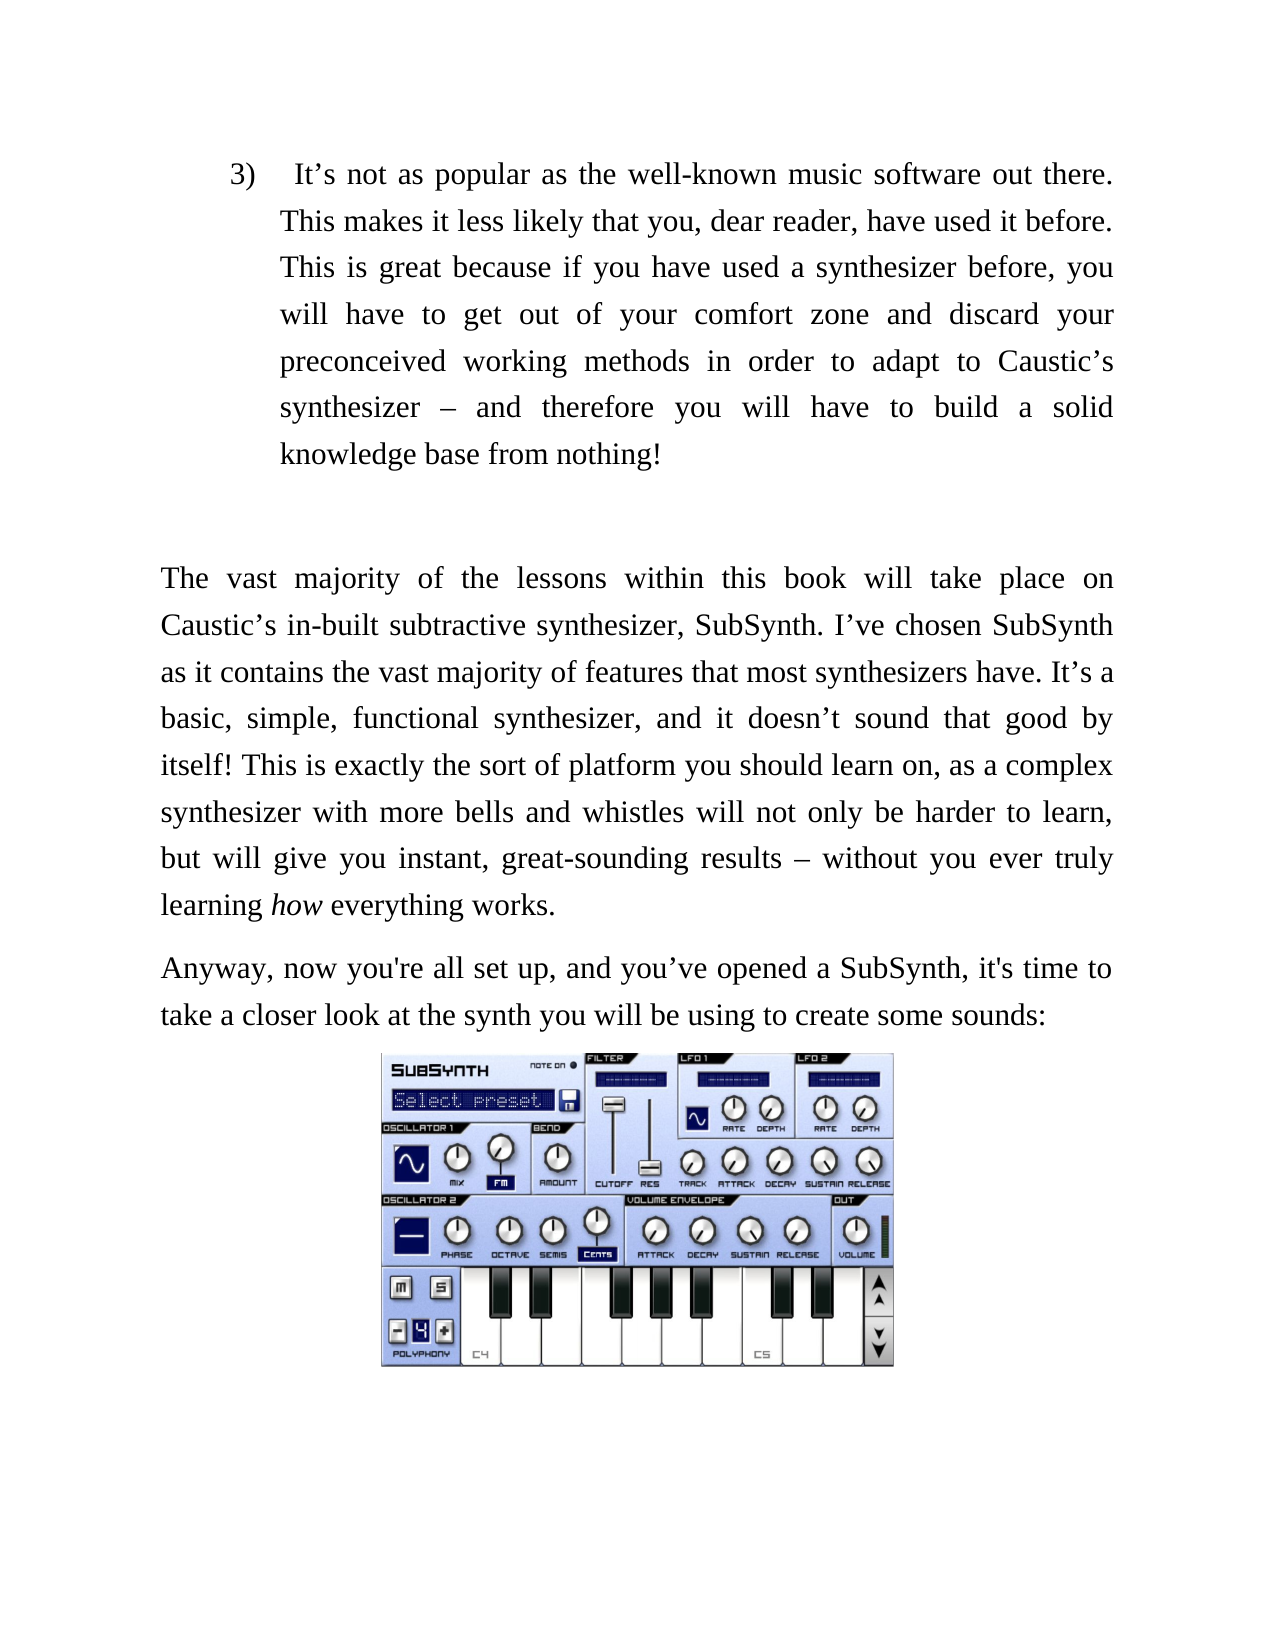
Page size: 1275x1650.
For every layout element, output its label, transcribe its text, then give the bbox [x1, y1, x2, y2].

list It’s not as popular as the well-known music software out there. This makes it less likely that you, dear reader, have used it before. This is great because if you have used a synthesizer before, you will have to get out of your comfort zone and discard your preconceived working methods in order to adapt to Caustic’s synthesizer – and therefore you will have to build a solid knowledge base from nothing! [229, 155, 1115, 471]
picture [381, 1053, 894, 1367]
text Anyway, now you're all set up, and you’ve opened a SubSynth, it's time to take a closer look at the synth you will be using to create some sounds: [160, 950, 1113, 1032]
text The vast majority of the lessons within this book will take place on Caustic’s in-built subtractive synthesizer, SubSynth. I’ve chosen SubSynth as it contains the vast majority of features that most synthesizers have. It’s a basic, simple, functional synthesizer, and it doesn’t sound that good by itself! This is exactly the sort of platform you should learn on, as a complex synthesizer with more bells and whistles will not only be harder to learn, but will give you instant, great-sounding results – without you ever truly learning how everything works. [160, 559, 1115, 922]
